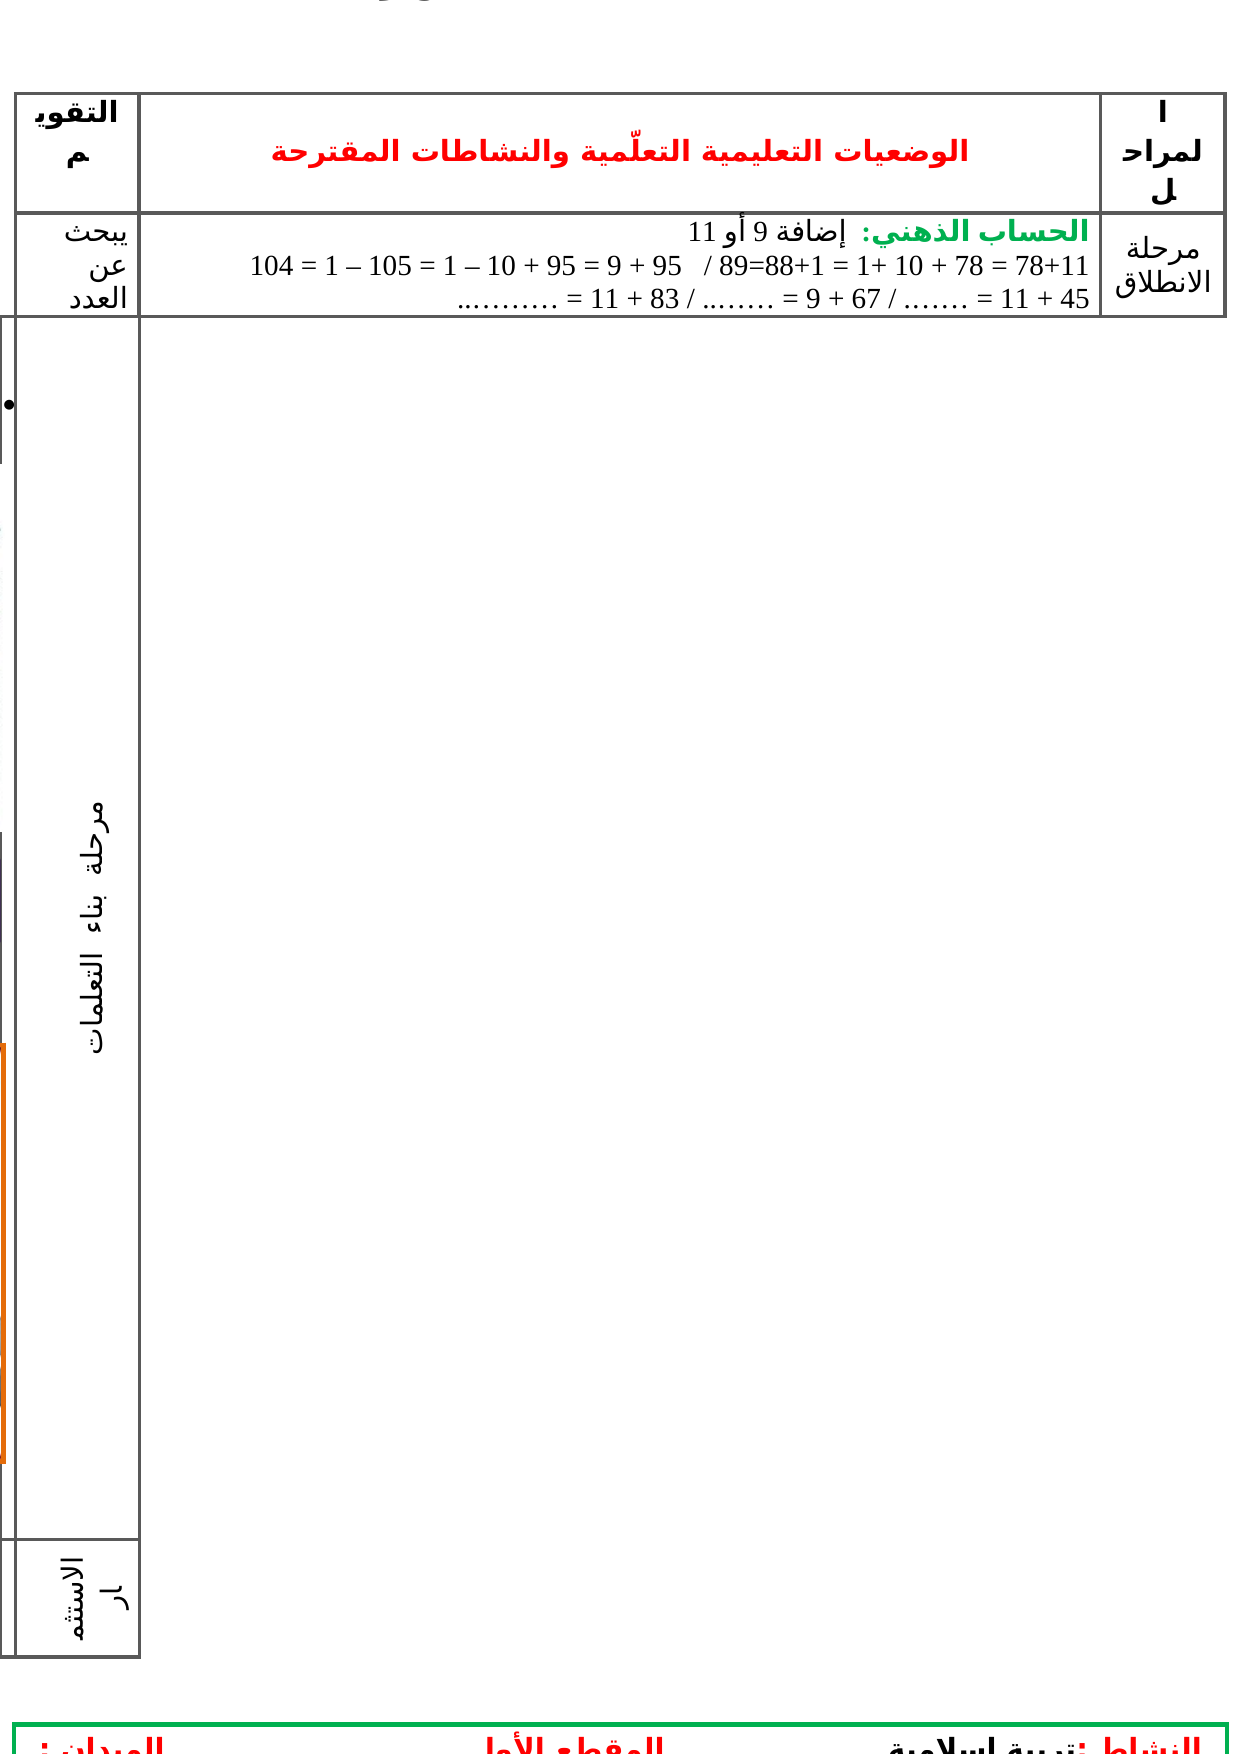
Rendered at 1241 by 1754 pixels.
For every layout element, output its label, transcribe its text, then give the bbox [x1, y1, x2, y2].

table_cell يبحث عن العدد [17, 215, 137, 315]
picture [0, 464, 5, 832]
table_cell مرحلة الانطلاق [1102, 215, 1223, 315]
table_cell مرحلة بناء التعلمات [17, 318, 138, 1538]
table_header المراحل [1102, 95, 1223, 211]
table_header التقويم [17, 95, 137, 211]
table_header الوضعيات التعليمية التعلّمية والنشاطات المقترحة [141, 95, 1099, 211]
table_cell الحساب الذهني: إضافة 9 أو 11 78+11 = 78 + 10 +1 = 88+1=89 / 95 + 9 = 95 + 10 – 1 = 105 – 1 = 104 45 + 11 = ……. / 67 + 9 = …….. / 83 + 11 = ……….. [141, 215, 1099, 315]
table_cell الاستثمار [17, 1541, 138, 1655]
